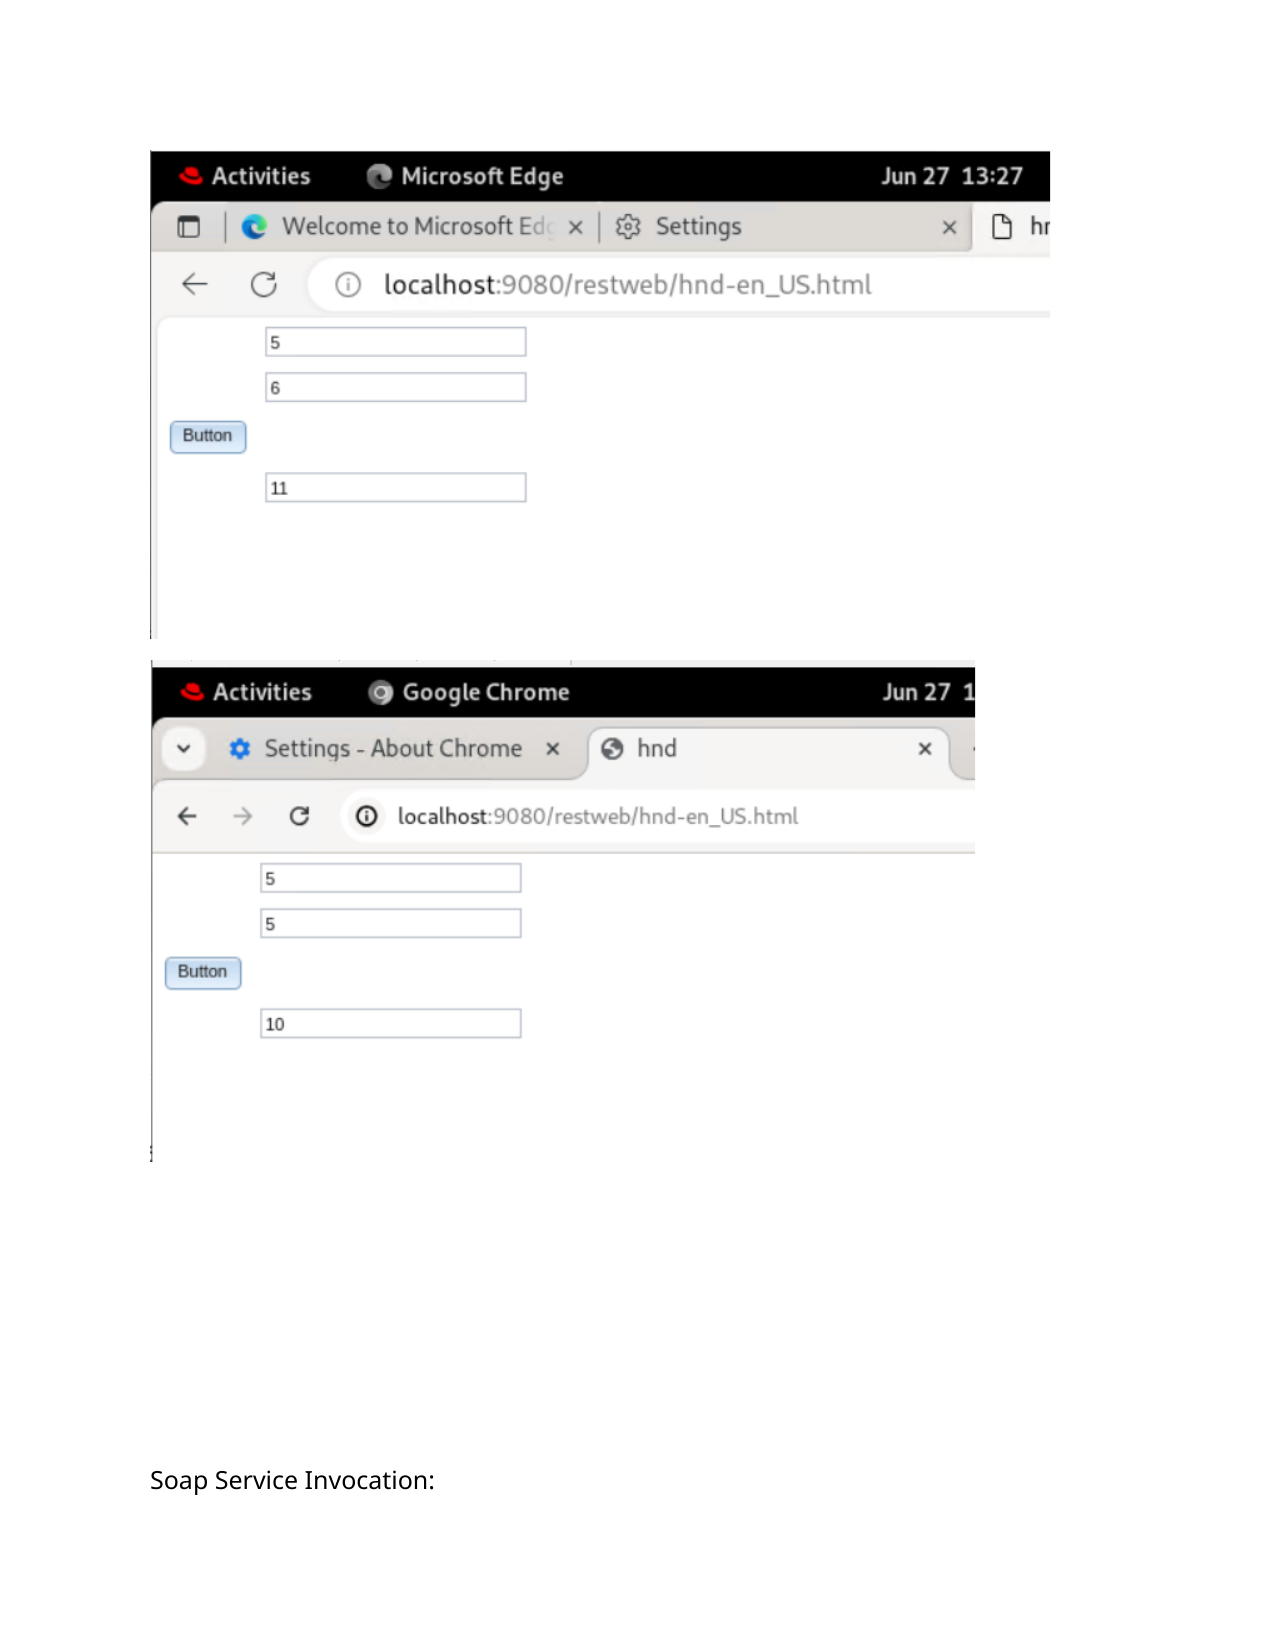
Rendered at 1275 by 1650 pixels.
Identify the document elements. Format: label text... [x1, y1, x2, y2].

picture [150, 150, 1050, 639]
picture [150, 660, 976, 1162]
text Soap Service Invocation: [150, 1463, 1125, 1497]
